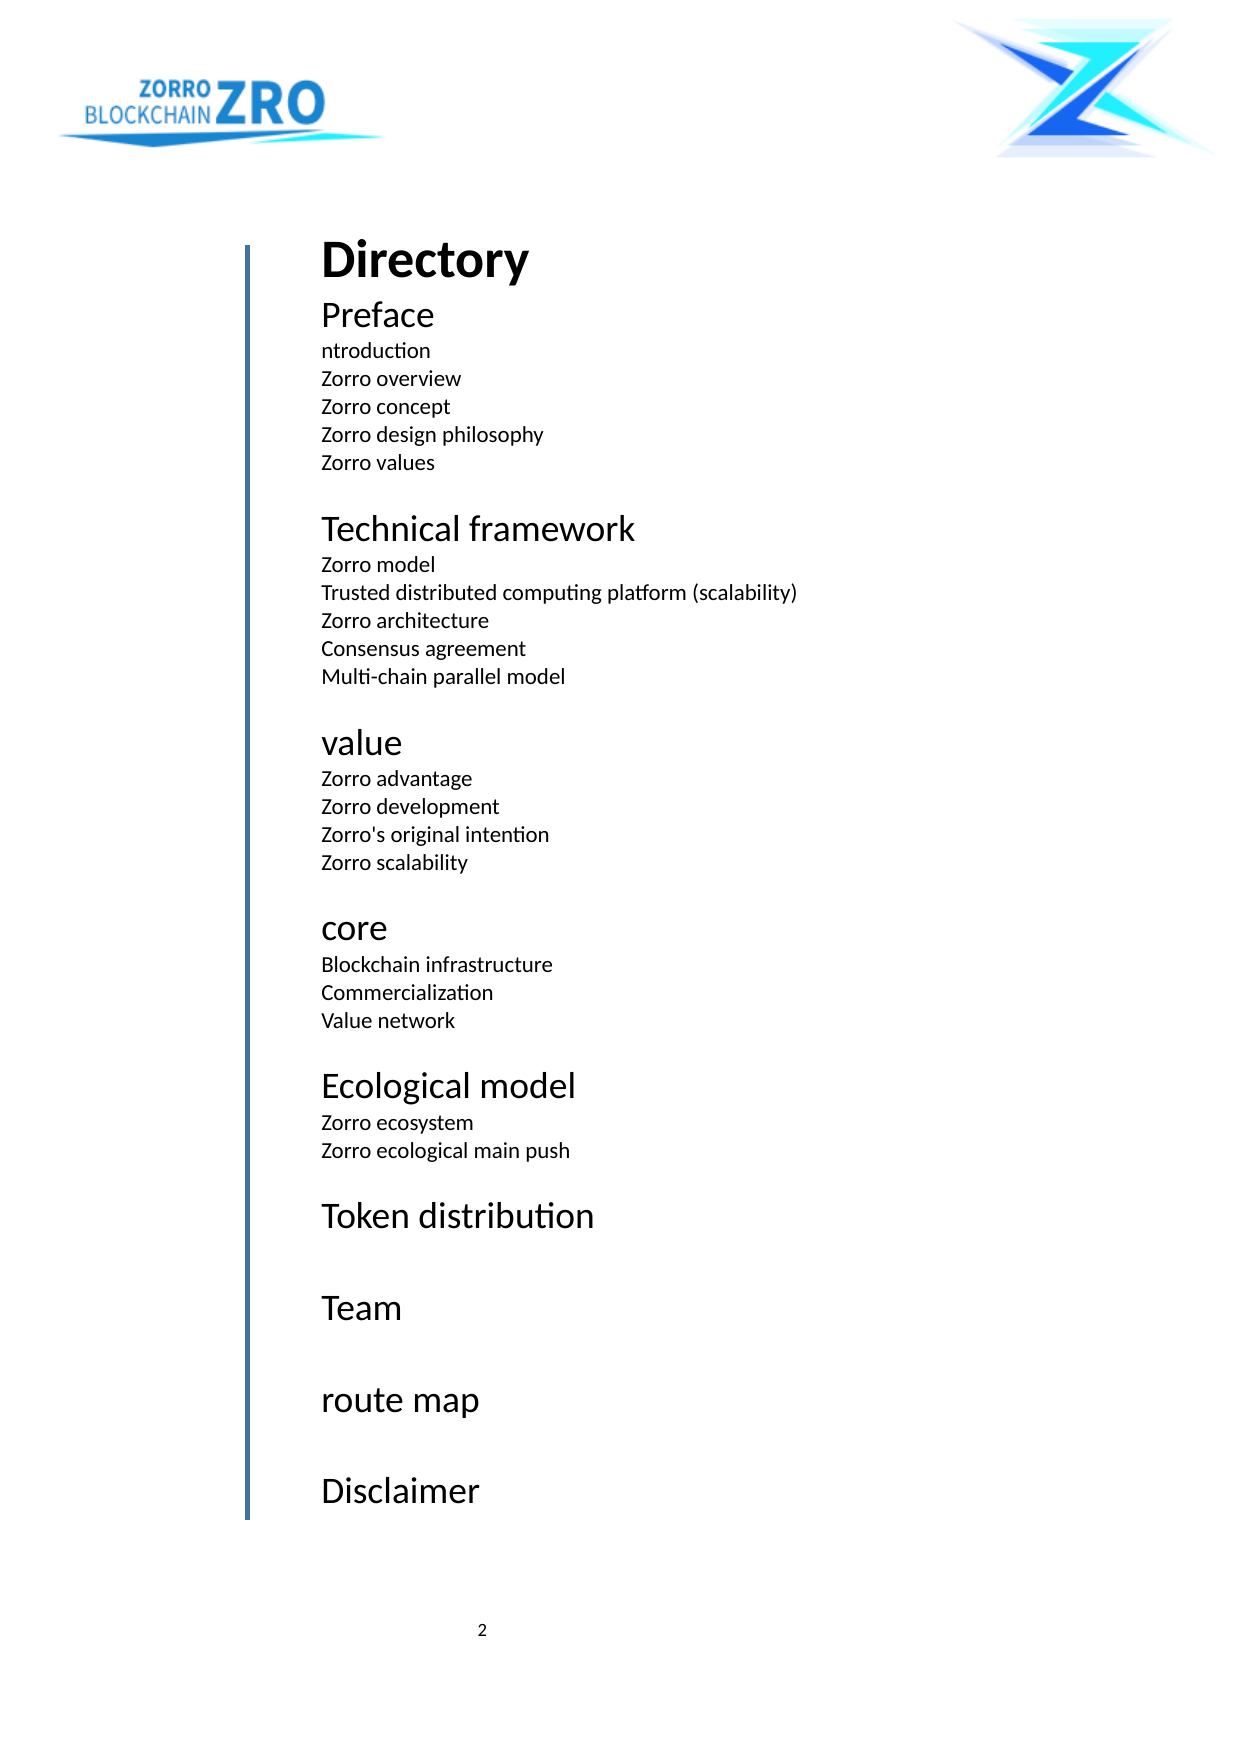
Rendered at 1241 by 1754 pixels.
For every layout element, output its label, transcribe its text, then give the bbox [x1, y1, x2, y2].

picture [12, 0, 1228, 196]
text Ecological model [321, 1062, 1153, 1108]
text Token distribution [321, 1192, 1153, 1238]
text Team [321, 1284, 1153, 1330]
text route map [321, 1376, 1153, 1421]
text core [321, 904, 1153, 950]
text Zorro model [321, 550, 1153, 578]
text Zorro's original intention [321, 820, 1153, 848]
text Multi-chain parallel model [321, 662, 1153, 690]
text Technical framework [321, 504, 1153, 550]
text Commercialization [321, 978, 1153, 1006]
text Zorro ecosystem [321, 1108, 1153, 1136]
text Value network [321, 1006, 1153, 1034]
text Directory [321, 224, 1153, 291]
text Zorro scalability [321, 848, 1153, 876]
text Zorro architecture [321, 606, 1153, 634]
text ntroduction [321, 336, 1153, 364]
text Zorro advantage [321, 764, 1153, 792]
text Consensus agreement [321, 634, 1153, 662]
text Zorro concept [321, 392, 1153, 420]
text Trusted distributed computing platform (scalability) [321, 578, 1153, 606]
text value [321, 718, 1153, 764]
text Disclaimer [321, 1467, 1153, 1513]
text Blockchain infrastructure [321, 950, 1153, 978]
text Zorro ecological main push [321, 1136, 1153, 1164]
text Preface [321, 291, 1153, 336]
text Zorro development [321, 792, 1153, 820]
text Zorro overview [321, 364, 1153, 392]
text Zorro design philosophy [321, 420, 1153, 448]
text Zorro values [321, 448, 1153, 476]
